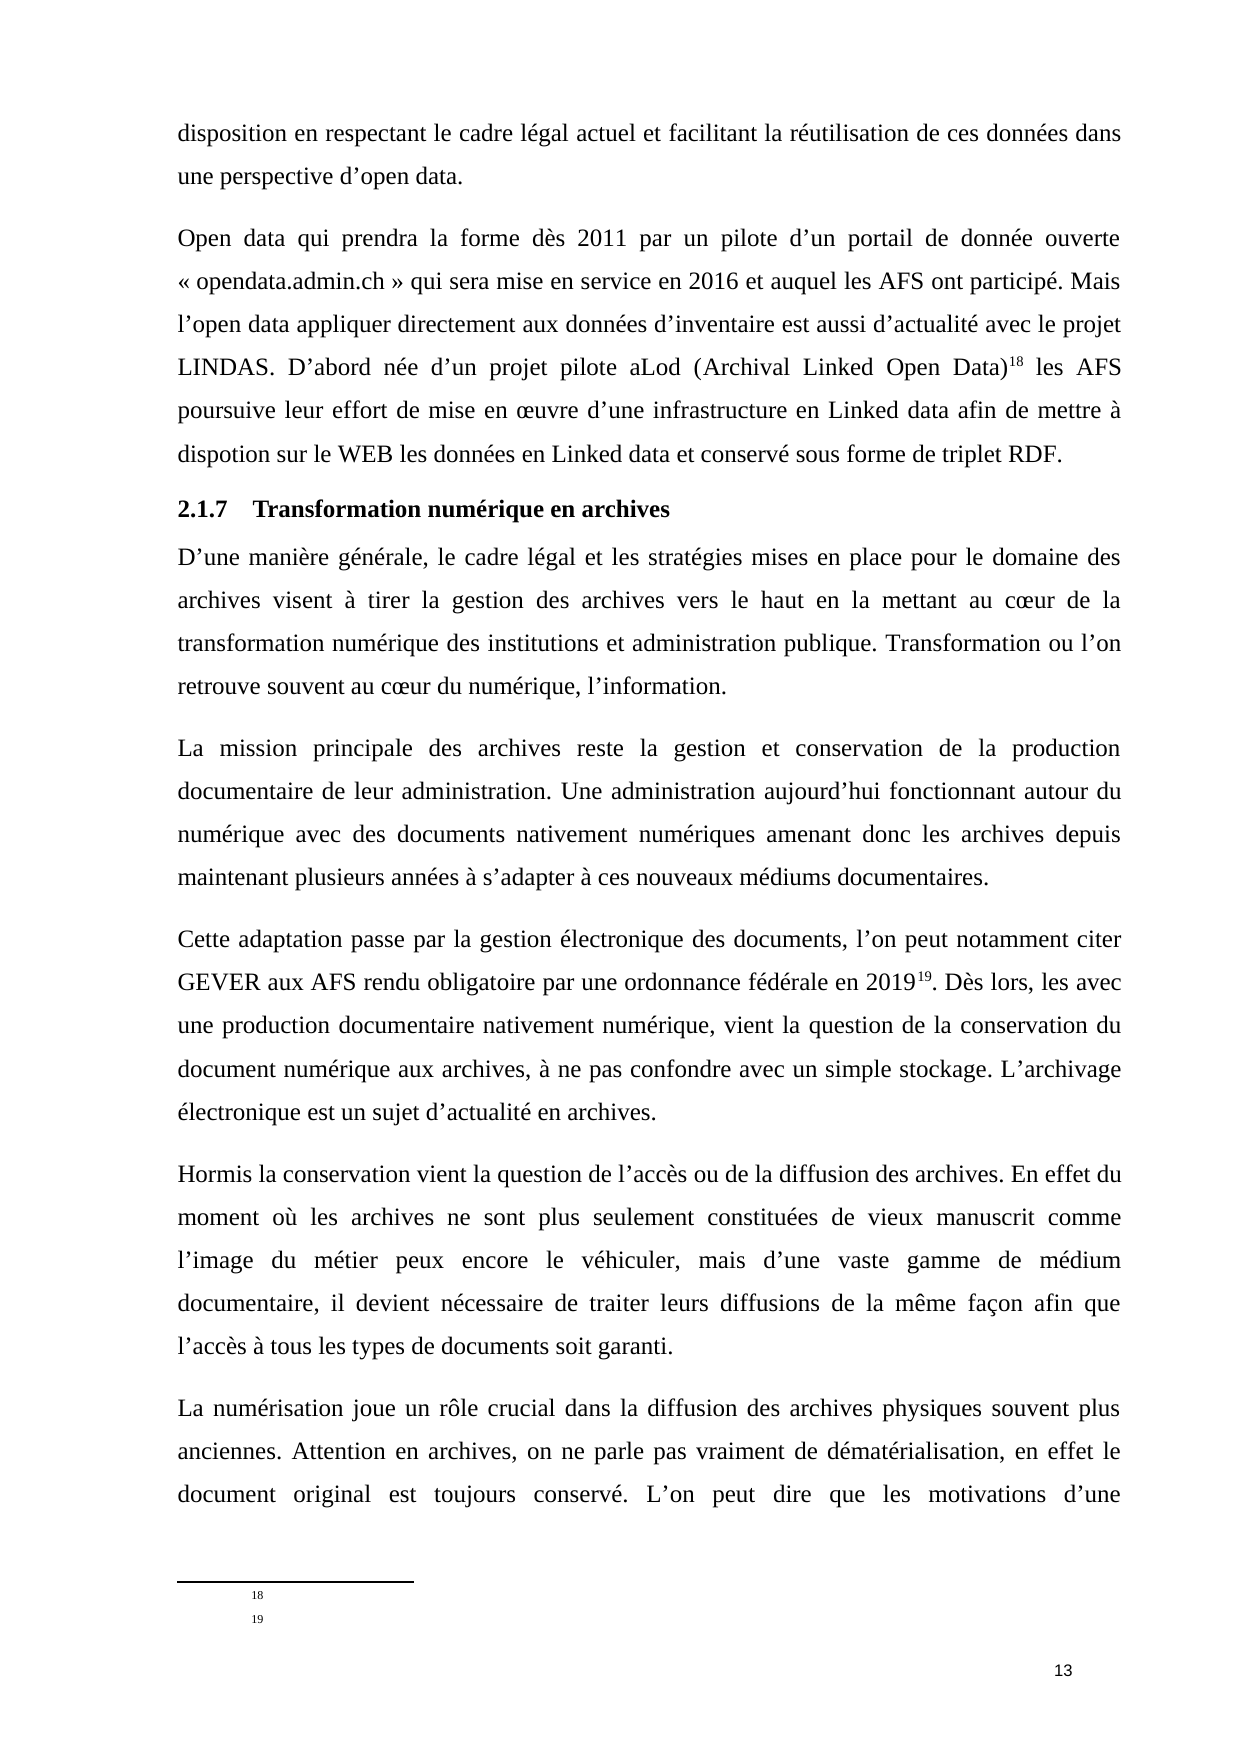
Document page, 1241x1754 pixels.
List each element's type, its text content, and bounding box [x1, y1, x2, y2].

text Cette adaptation passe par la gestion électronique des documents, l’on peut notamment citer GEVER aux AFS rendu obligatoire par une ordonnance fédérale en 2019. Dès lors, les avec une production documentaire nativement numérique, vient la question de la conservation du document numérique aux archives, à ne pas confondre avec un simple stockage. L’archivage électronique est un sujet d’actualité en archives. [177, 924, 1122, 1126]
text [177, 1393, 1122, 1508]
text D’une manière générale, le cadre légal et les stratégies mises en place pour le domaine des archives visent à tirer la gestion des archives vers le haut en la mettant au cœur de la transformation numérique des institutions et administration publique. Transformation ou l’on retrouve souvent au cœur du numérique, l’information. [177, 542, 1122, 700]
text Open data qui prendra la forme dès 2011 par un pilote d’un portail de donnée ouverte « opendata.admin.ch » qui sera mise en service en 2016 et auquel les AFS ont participé. Mais l’open data appliquer directement aux données d’inventaire est aussi d’actualité avec le projet LINDAS. D’abord née d’un projet pilote aLod (Archival Linked Open Data) les AFS poursuive leur effort de mise en œuvre d’une infrastructure en Linked data afin de mettre à dispotion sur le WEB les données en Linked data et conservé sous forme de triplet RDF. [177, 223, 1122, 467]
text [177, 118, 1122, 190]
text La mission principale des archives reste la gestion et conservation de la production documentaire de leur administration. Une administration aujourd’hui fonctionnant autour du numérique avec des documents nativement numériques amenant donc les archives depuis maintenant plusieurs années à s’adapter à ces nouveaux médiums documentaires. [177, 733, 1122, 891]
text Hormis la conservation vient la question de l’accès ou de la diffusion des archives. En effet du moment où les archives ne sont plus seulement constituées de vieux manuscrit comme l’image du métier peux encore le véhiculer, mais d’une vaste gamme de médium documentaire, il devient nécessaire de traiter leurs diffusions de la même façon afin que l’accès à tous les types de documents soit garanti. [177, 1159, 1122, 1360]
subtitle Transformation numérique en archives [177, 494, 1122, 523]
